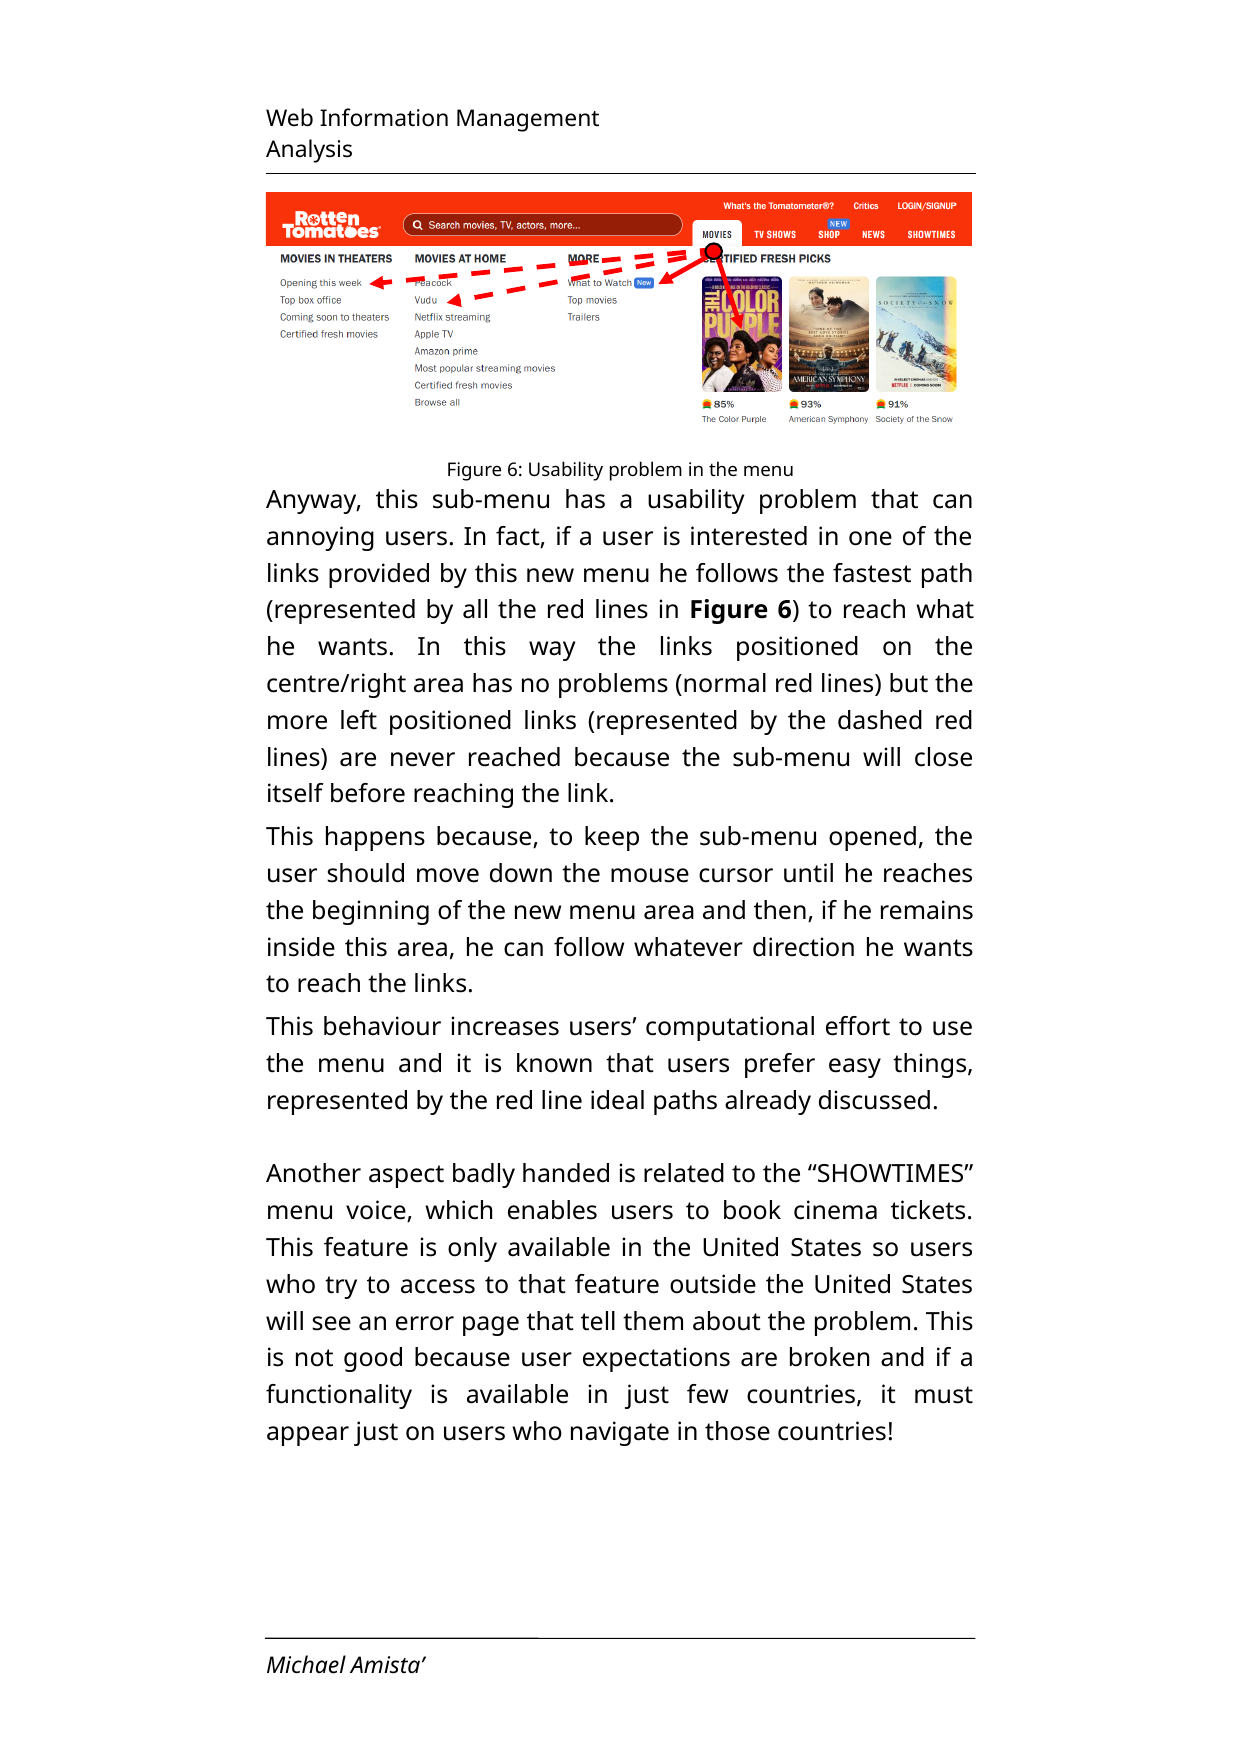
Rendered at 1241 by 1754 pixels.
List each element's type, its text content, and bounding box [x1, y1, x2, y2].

text This behaviour increases users’ computational effort to use the menu and it is known that users prefer easy things, represented by the red line ideal paths already discussed. [266, 1009, 974, 1117]
picture [265, 192, 972, 444]
text This happens because, to keep the sub-menu opened, the user should move down the mouse cursor until he reaches the beginning of the new menu area and then, if he remains inside this area, he can follow whatever direction he wants to reach the links. [266, 819, 974, 1000]
text Anyway, this sub-menu has a usability problem that can annoying users. In fact, if a user is interested in one of the links provided by this new menu he follows the fastest path (represented by all the red lines in Figure 6) to reach what he wants. In this way the links positioned on the centre/right area has no problems (normal red lines) but the more left positioned links (represented by the dashed red lines) are never reached because the sub-menu will close itself before reaching the link. [266, 482, 974, 810]
text Figure 6: Usability problem in the menu [266, 456, 974, 482]
text Another aspect badly handed is related to the “SHOWTIMES” menu voice, which enables users to book cinema tickets. This feature is only available in the United States so users who try to access to that feature outside the United States will see an error page that tell them about the problem. This is not good because user expectations are broken and if a functionality is available in just few countries, it must appear just on users who navigate in those countries! [266, 1156, 974, 1448]
